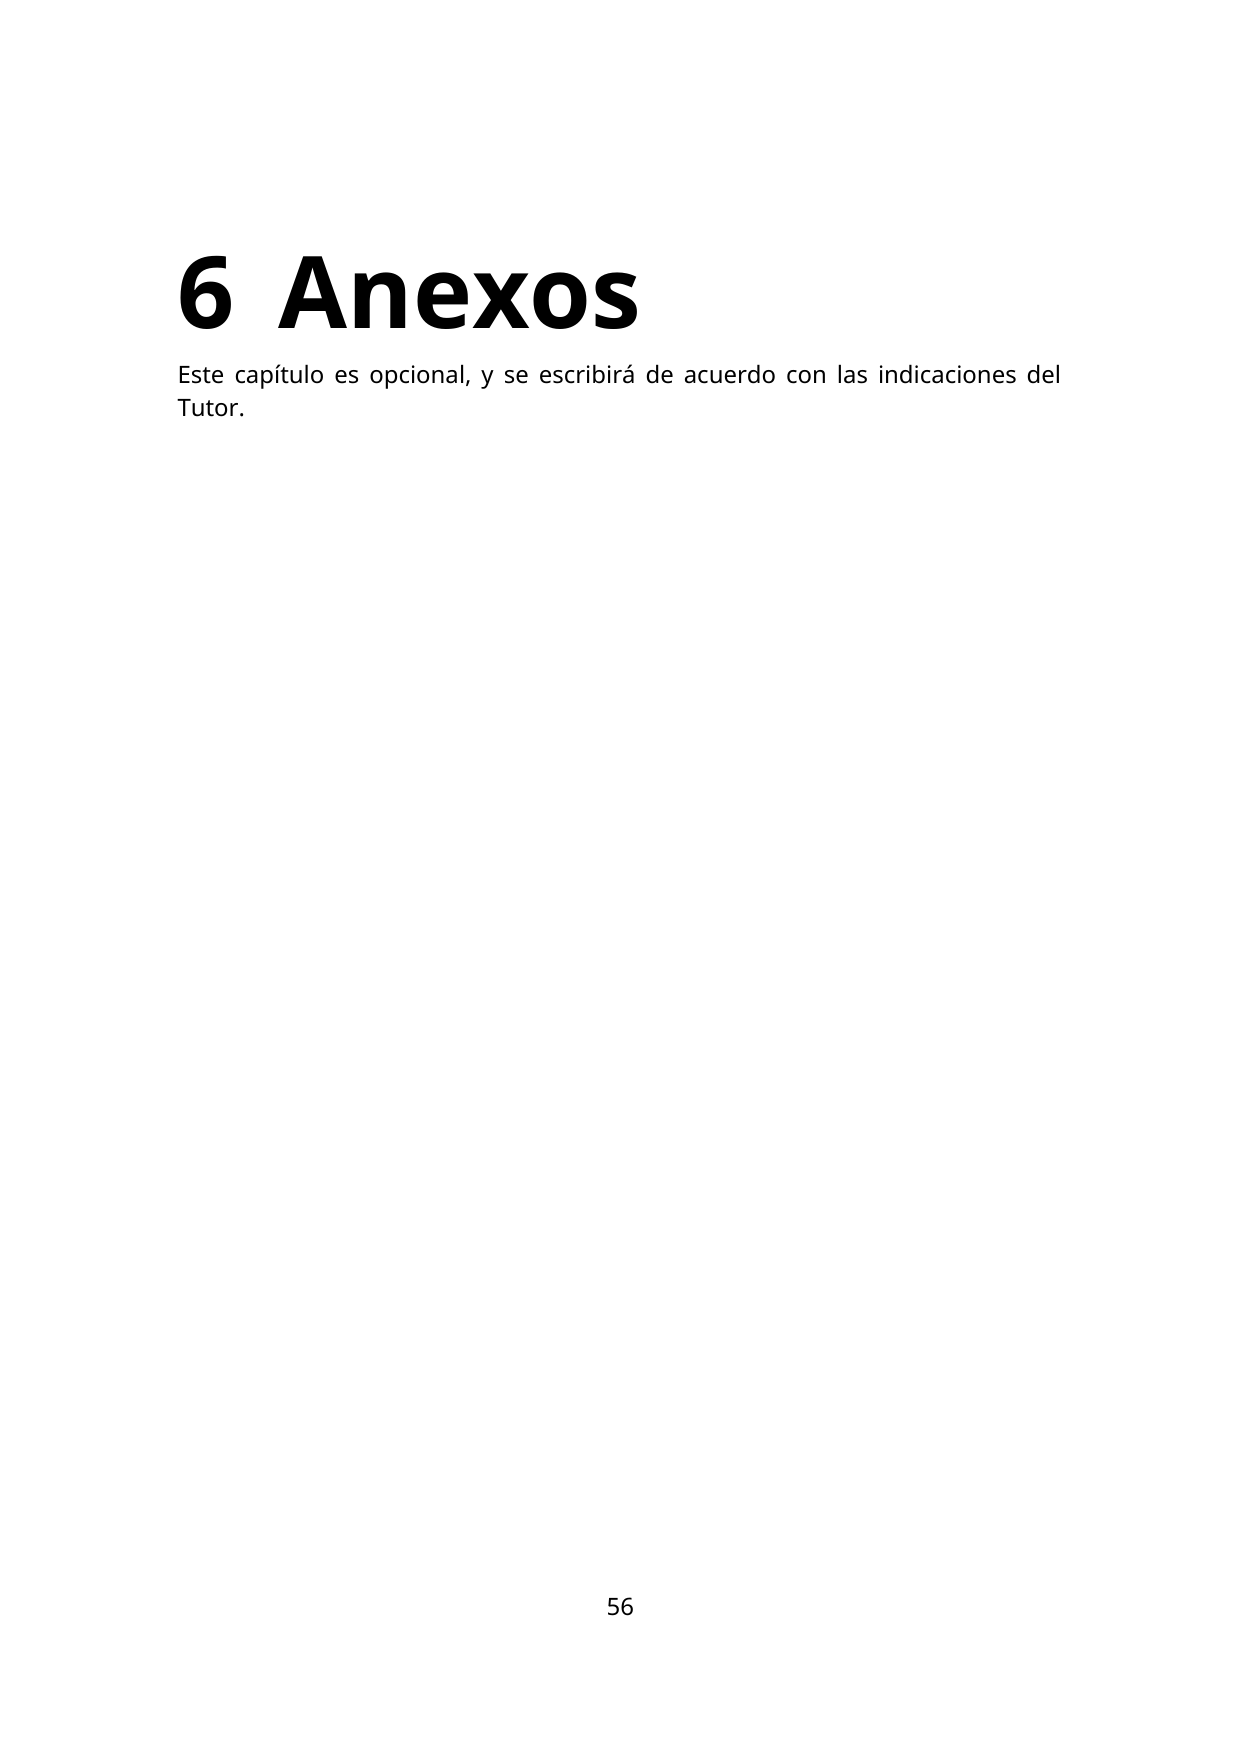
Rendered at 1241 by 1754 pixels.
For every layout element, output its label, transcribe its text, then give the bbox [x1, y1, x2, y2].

subtitle Anexos [177, 222, 1063, 358]
text Este capítulo es opcional, y se escribirá de acuerdo con las indicaciones del Tutor. [177, 358, 1063, 423]
